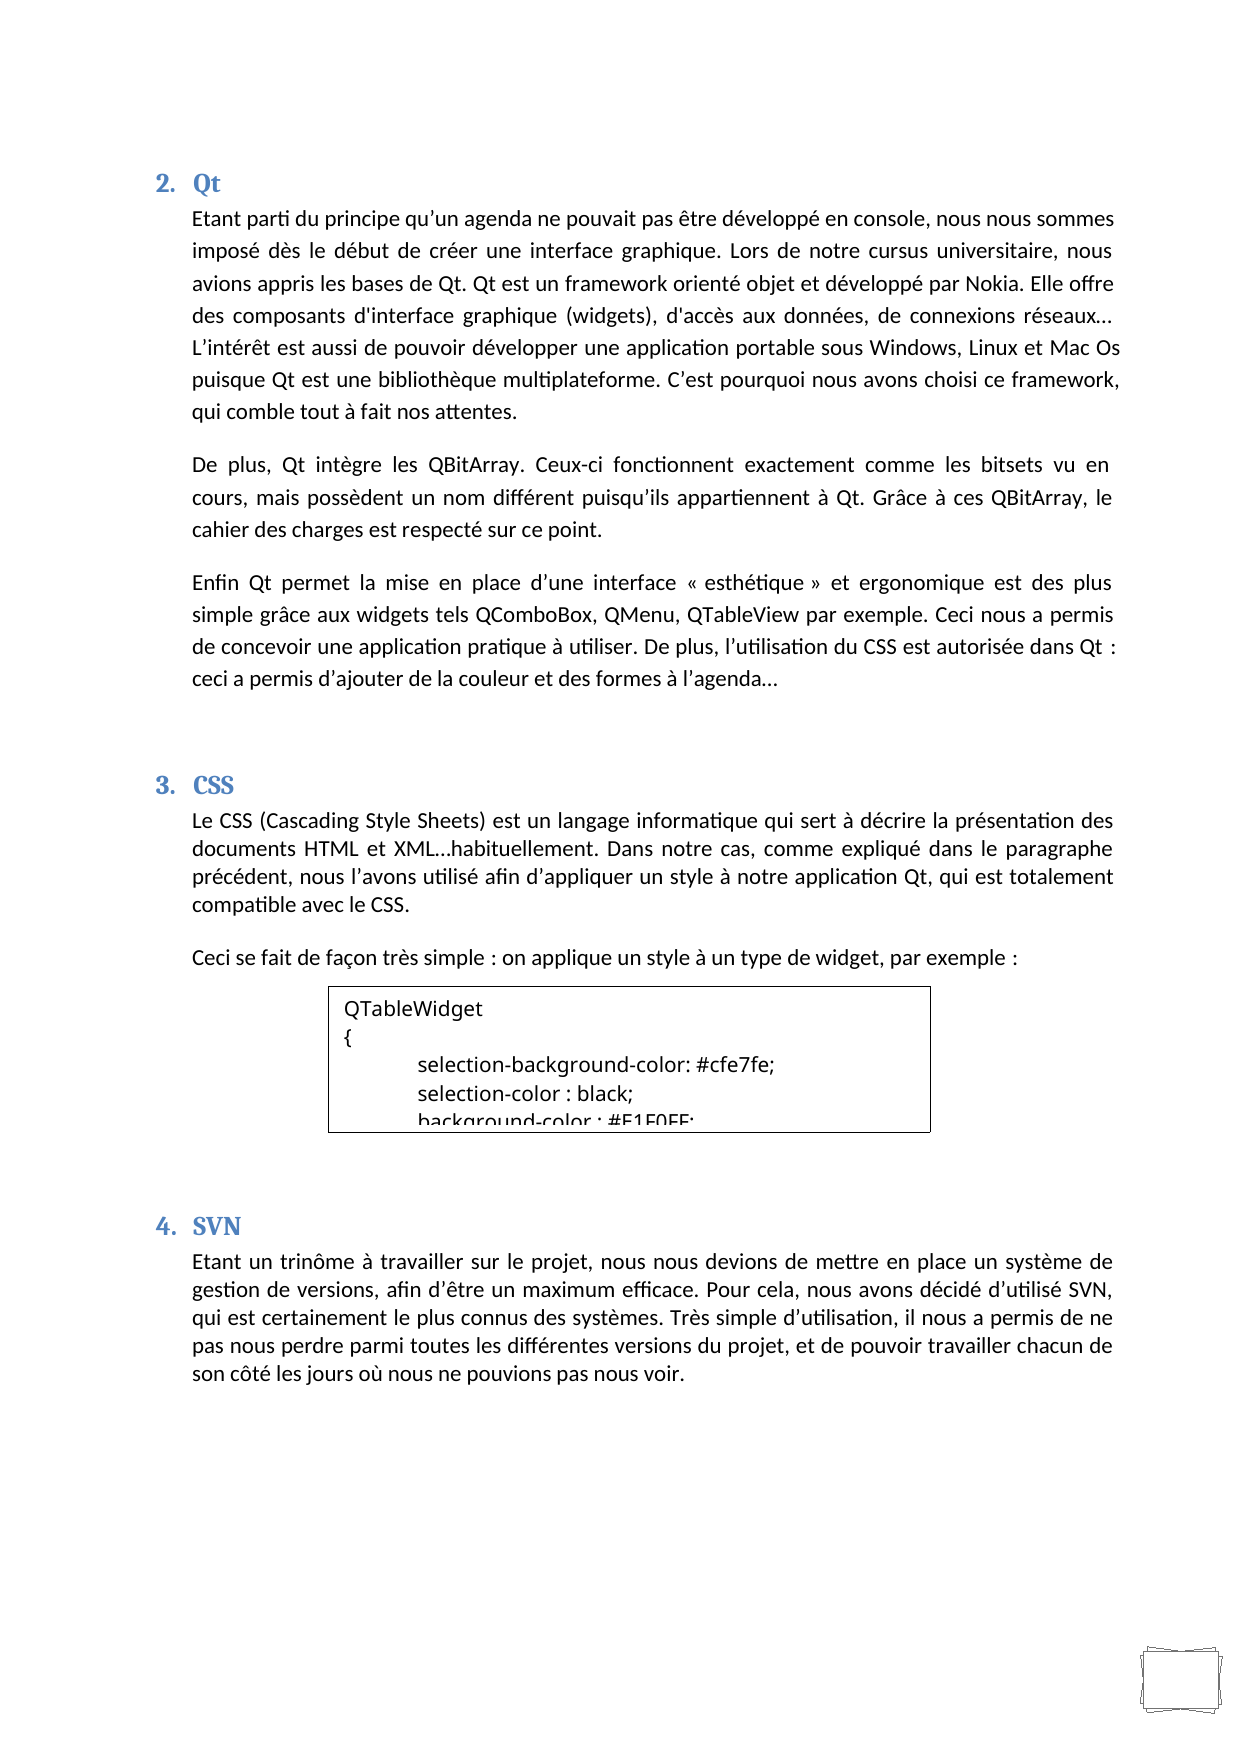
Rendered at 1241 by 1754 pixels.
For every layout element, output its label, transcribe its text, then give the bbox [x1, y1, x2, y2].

text Etant parti du principe qu’un agenda ne pouvait pas être développé en console, nous nous sommes imposé dès le début de créer une interface graphique. Lors de notre cursus universitaire, nous avions appris les bases de Qt. Qt est un framework orienté objet et développé par Nokia. Elle offre des composants d'interface graphique (widgets), d'accès aux données, de connexions réseaux… L’intérêt est aussi de pouvoir développer une application portable sous Windows, Linux et Mac Os puisque Qt est une bibliothèque multiplateforme. C’est pourquoi nous avons choisi ce framework, qui comble tout à fait nos attentes. [192, 204, 1122, 425]
text De plus, Qt intègre les QBitArray. Ceux-ci fonctionnent exactement comme les bitsets vu en cours, mais possèdent un nom différent puisqu’ils appartiennent à Qt. Grâce à ces QBitArray, le cahier des charges est respecté sur ce point. [118, 450, 1122, 543]
text Enfin Qt permet la mise en place d’une interface « esthétique » et ergonomique est des plus simple grâce aux widgets tels QComboBox, QMenu, QTableView par exemple. Ceci nous a permis de concevoir une application pratique à utiliser. De plus, l’utilisation du CSS est autorisée dans Qt : ceci a permis d’ajouter de la couleur et des formes à l’agenda… [118, 568, 1122, 692]
subtitle CSS [156, 770, 1122, 802]
text Etant un trinôme à travailler sur le projet, nous nous devions de mettre en place un système de gestion de versions, afin d’être un maximum efficace. Pour cela, nous avons décidé d’utilisé SVN, qui est certainement le plus connus des systèmes. Très simple d’utilisation, il nous a permis de ne pas nous perdre parmi toutes les différentes versions du projet, et de pouvoir travailler chacun de son côté les jours où nous ne pouvions pas nous voir. [118, 1247, 1122, 1387]
text Le CSS (Cascading Style Sheets) est un langage informatique qui sert à décrire la présentation des documents HTML et XML…habituellement. Dans notre cas, comme expliqué dans le paragraphe précédent, nous l’avons utilisé afin d’appliquer un style à notre application Qt, qui est totalement compatible avec le CSS. [118, 806, 1122, 918]
text Ceci se fait de façon très simple : on applique un style à un type de widget, par exemple : [118, 943, 1122, 971]
subtitle SVN [156, 1211, 1122, 1242]
subtitle Qt [156, 168, 1122, 200]
